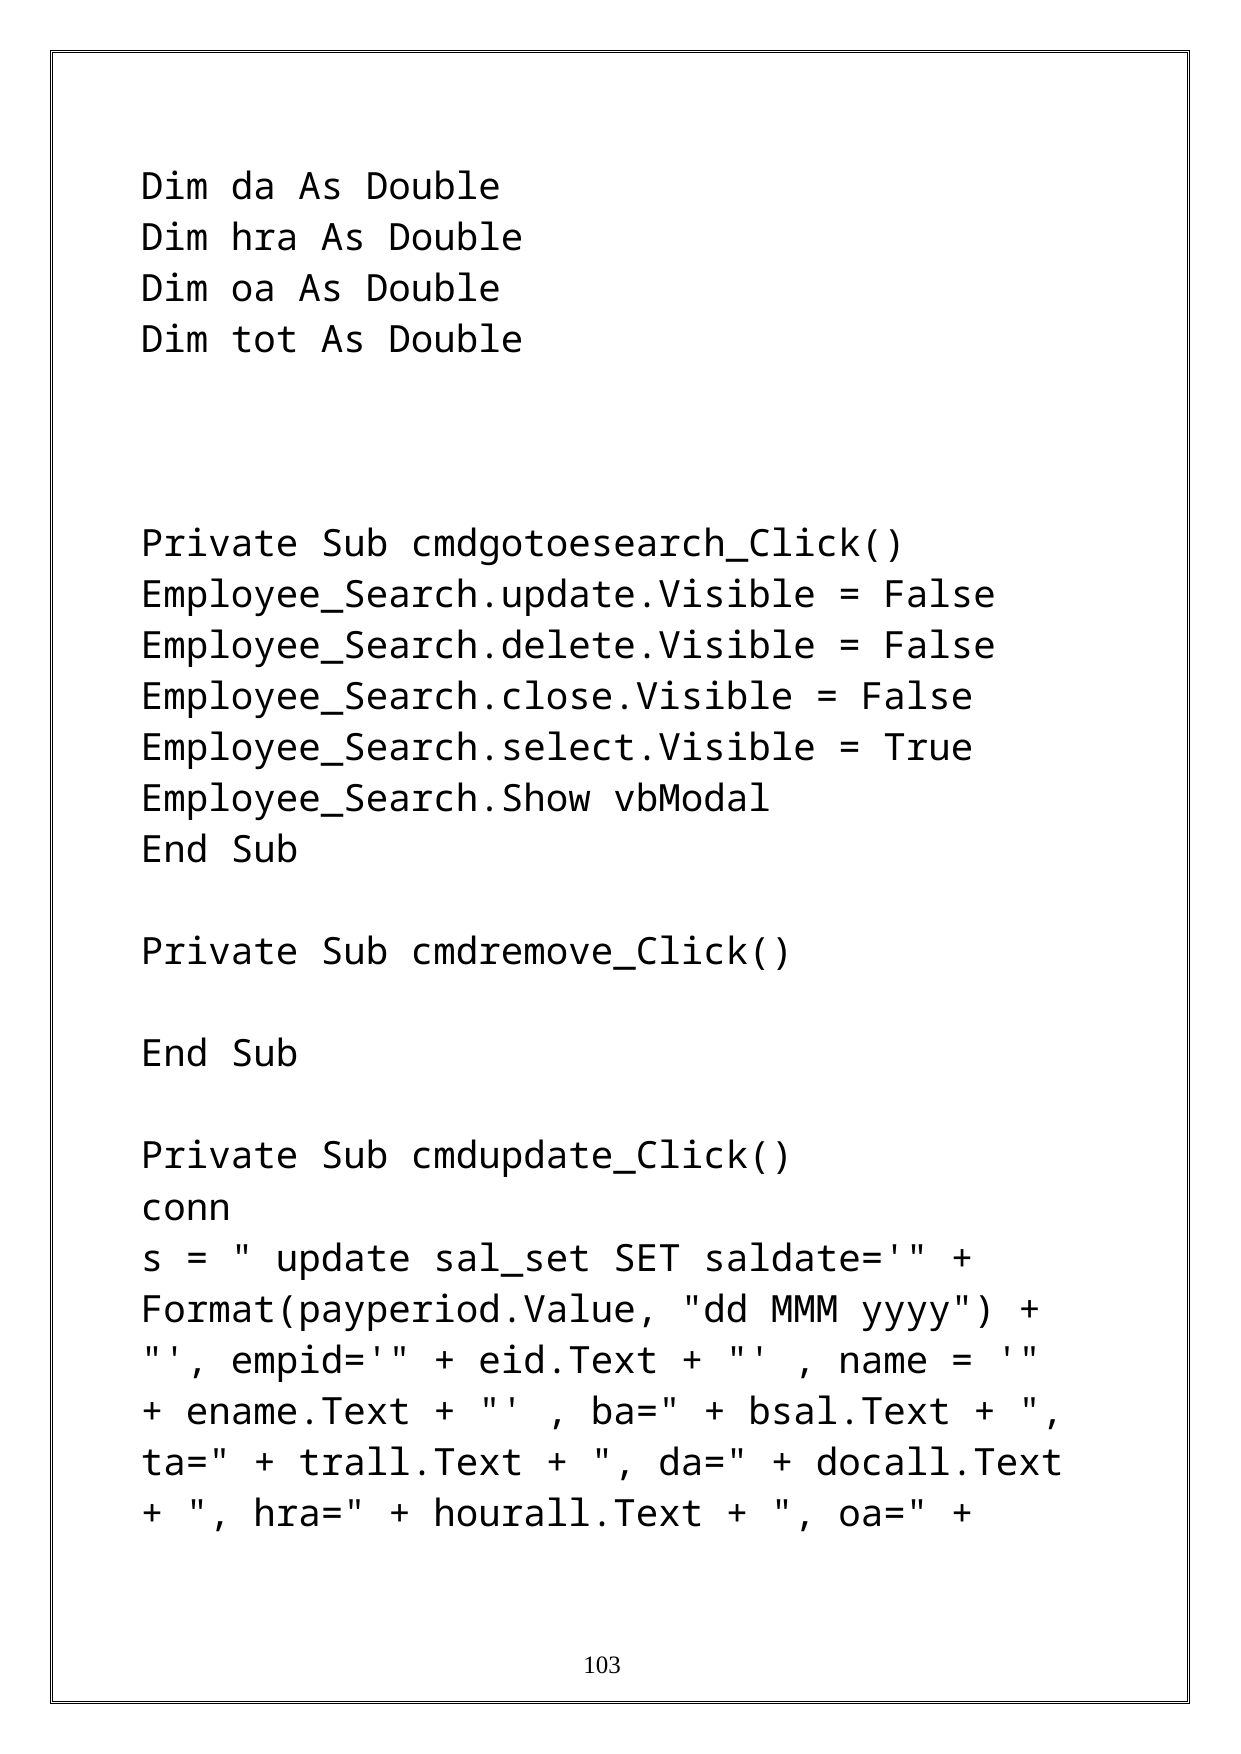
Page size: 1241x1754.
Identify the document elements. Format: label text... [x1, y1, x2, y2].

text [141, 1231, 1063, 1537]
text End Sub [141, 822, 1063, 873]
text End Sub [141, 1027, 1063, 1078]
text Private Sub cmdgotoesearch_Click() [141, 516, 1063, 567]
text Private Sub cmdremove_Click() [141, 924, 1063, 976]
text Employee_Search.delete.Visible = False [141, 618, 1063, 669]
text Employee_Search.select.Visible = True [141, 720, 1063, 771]
text Dim da As Double [141, 159, 1063, 210]
text Employee_Search.update.Visible = False [141, 567, 1063, 618]
text Dim tot As Double [141, 312, 1063, 363]
text Private Sub cmdupdate_Click() [141, 1129, 1063, 1180]
text Dim oa As Double [141, 261, 1063, 312]
text Employee_Search.Show vbModal [141, 771, 1063, 822]
text conn [141, 1180, 1063, 1231]
text Employee_Search.close.Visible = False [141, 669, 1063, 720]
text Dim hra As Double [141, 210, 1063, 261]
